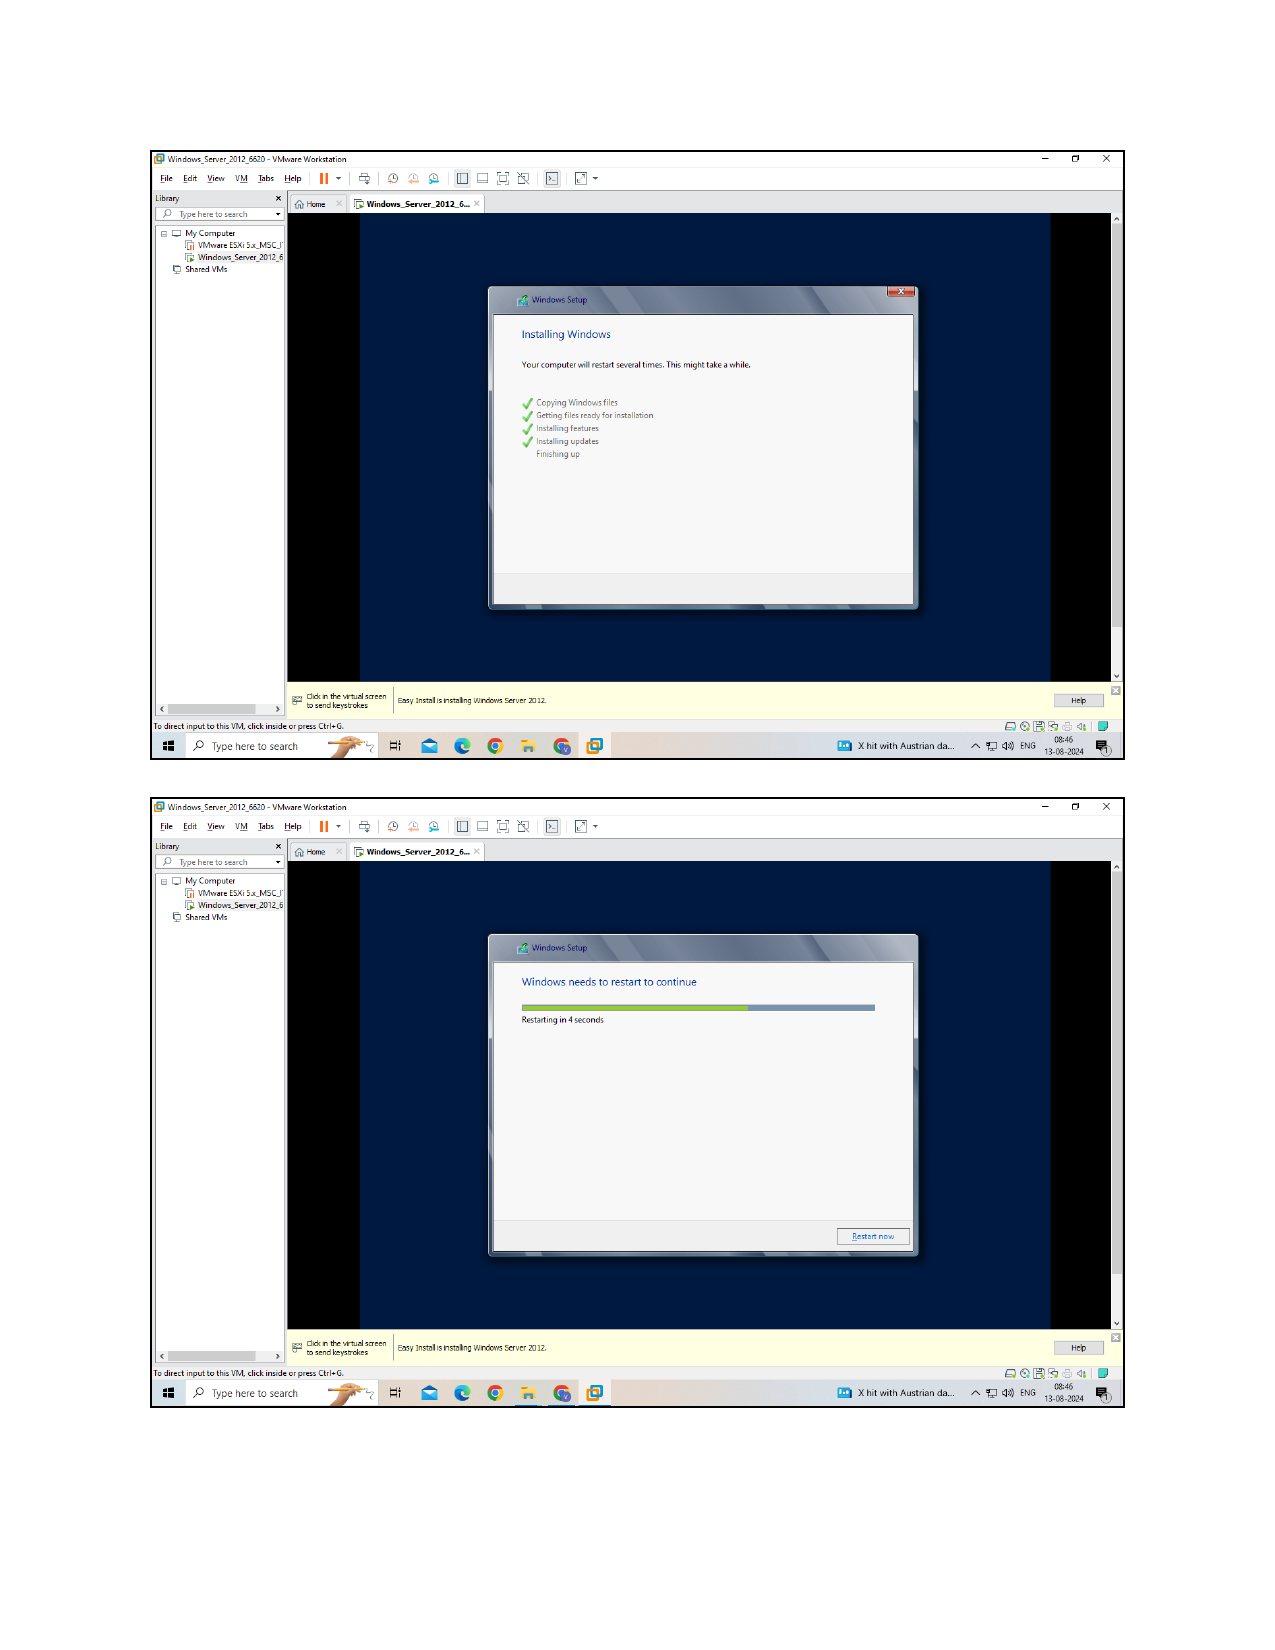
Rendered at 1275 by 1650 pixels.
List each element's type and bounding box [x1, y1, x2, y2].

picture [152, 152, 1123, 758]
picture [152, 799, 1123, 1406]
